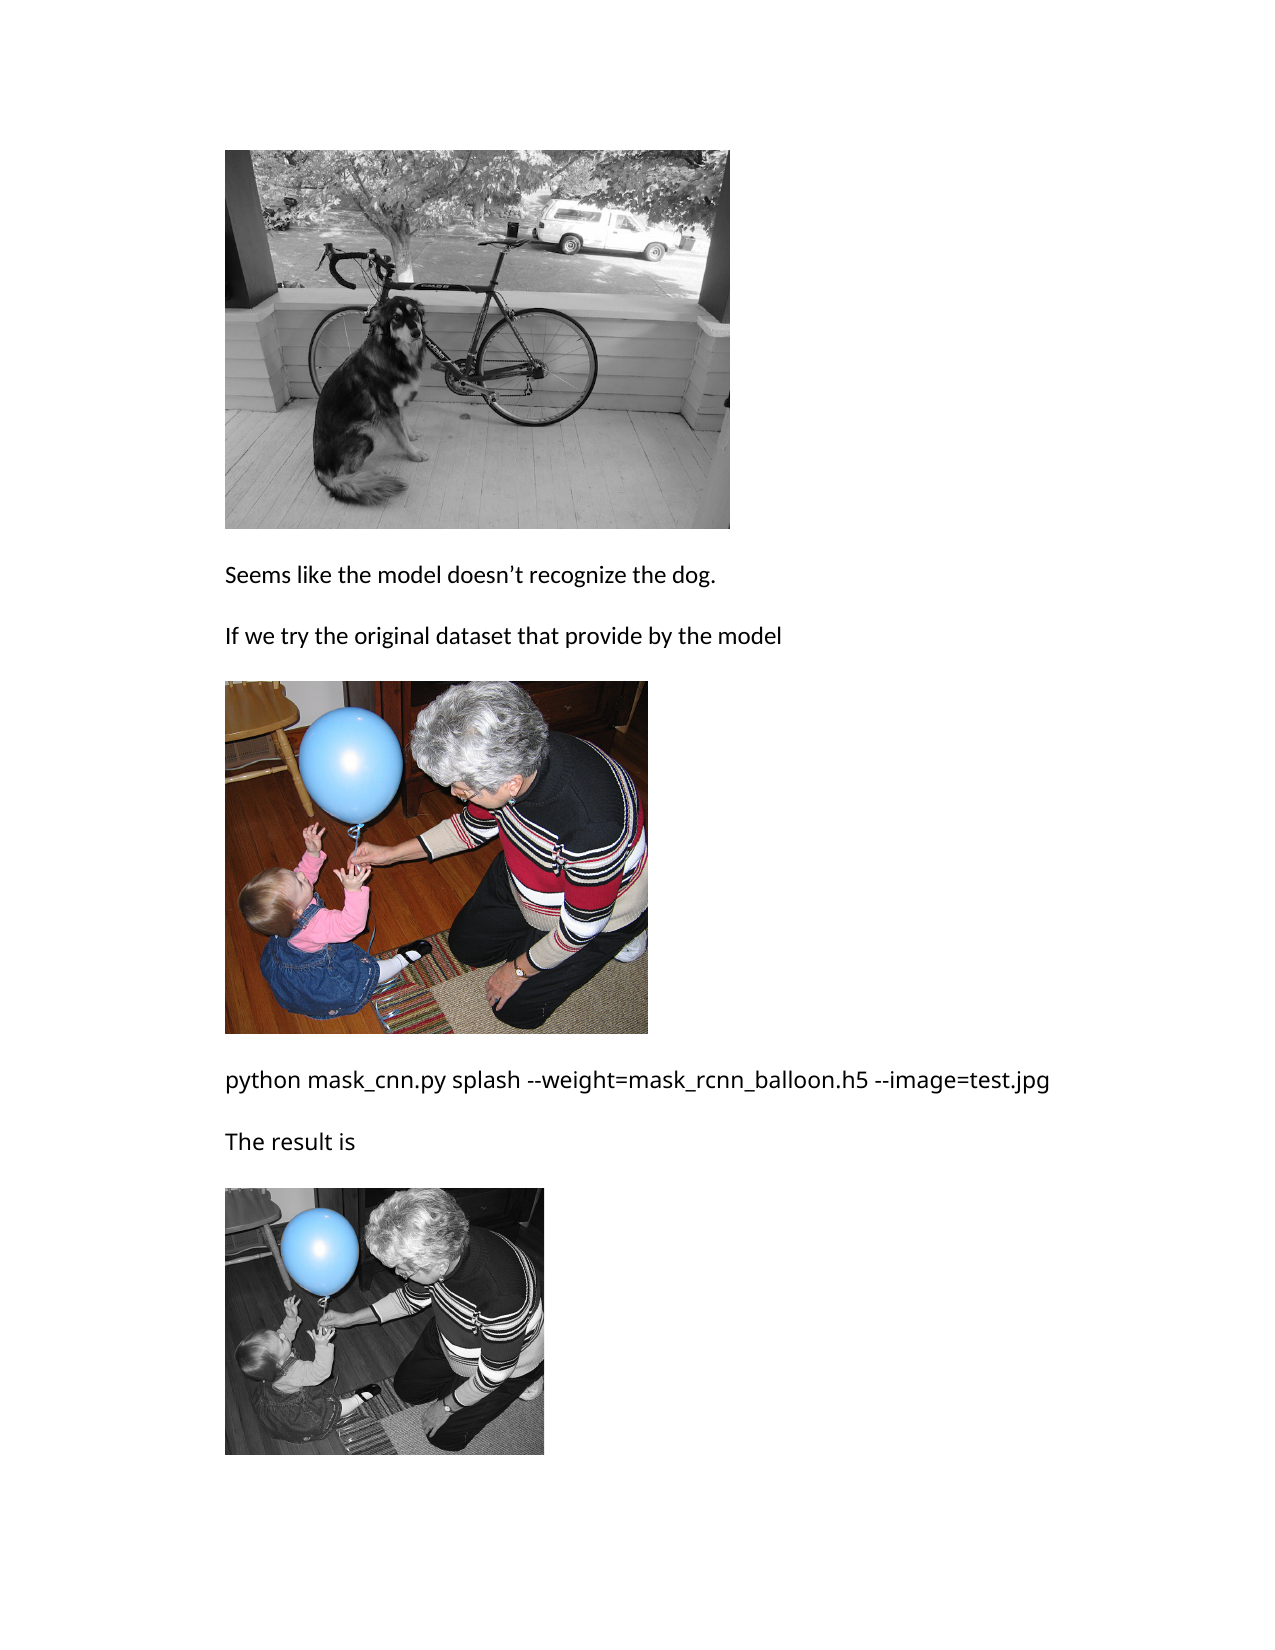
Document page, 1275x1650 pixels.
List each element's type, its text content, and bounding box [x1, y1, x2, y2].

list The result is [225, 1126, 1125, 1157]
picture [225, 681, 648, 1034]
list python mask_cnn.py splash --weight=mask_rcnn_balloon.h5 --image=test.jpg [225, 1064, 1125, 1095]
picture [225, 1188, 545, 1455]
list If we try the original dataset that provide by the model [225, 620, 1125, 651]
picture [225, 150, 730, 529]
list Seems like the model doesn’t recognize the dog. [225, 559, 1125, 590]
